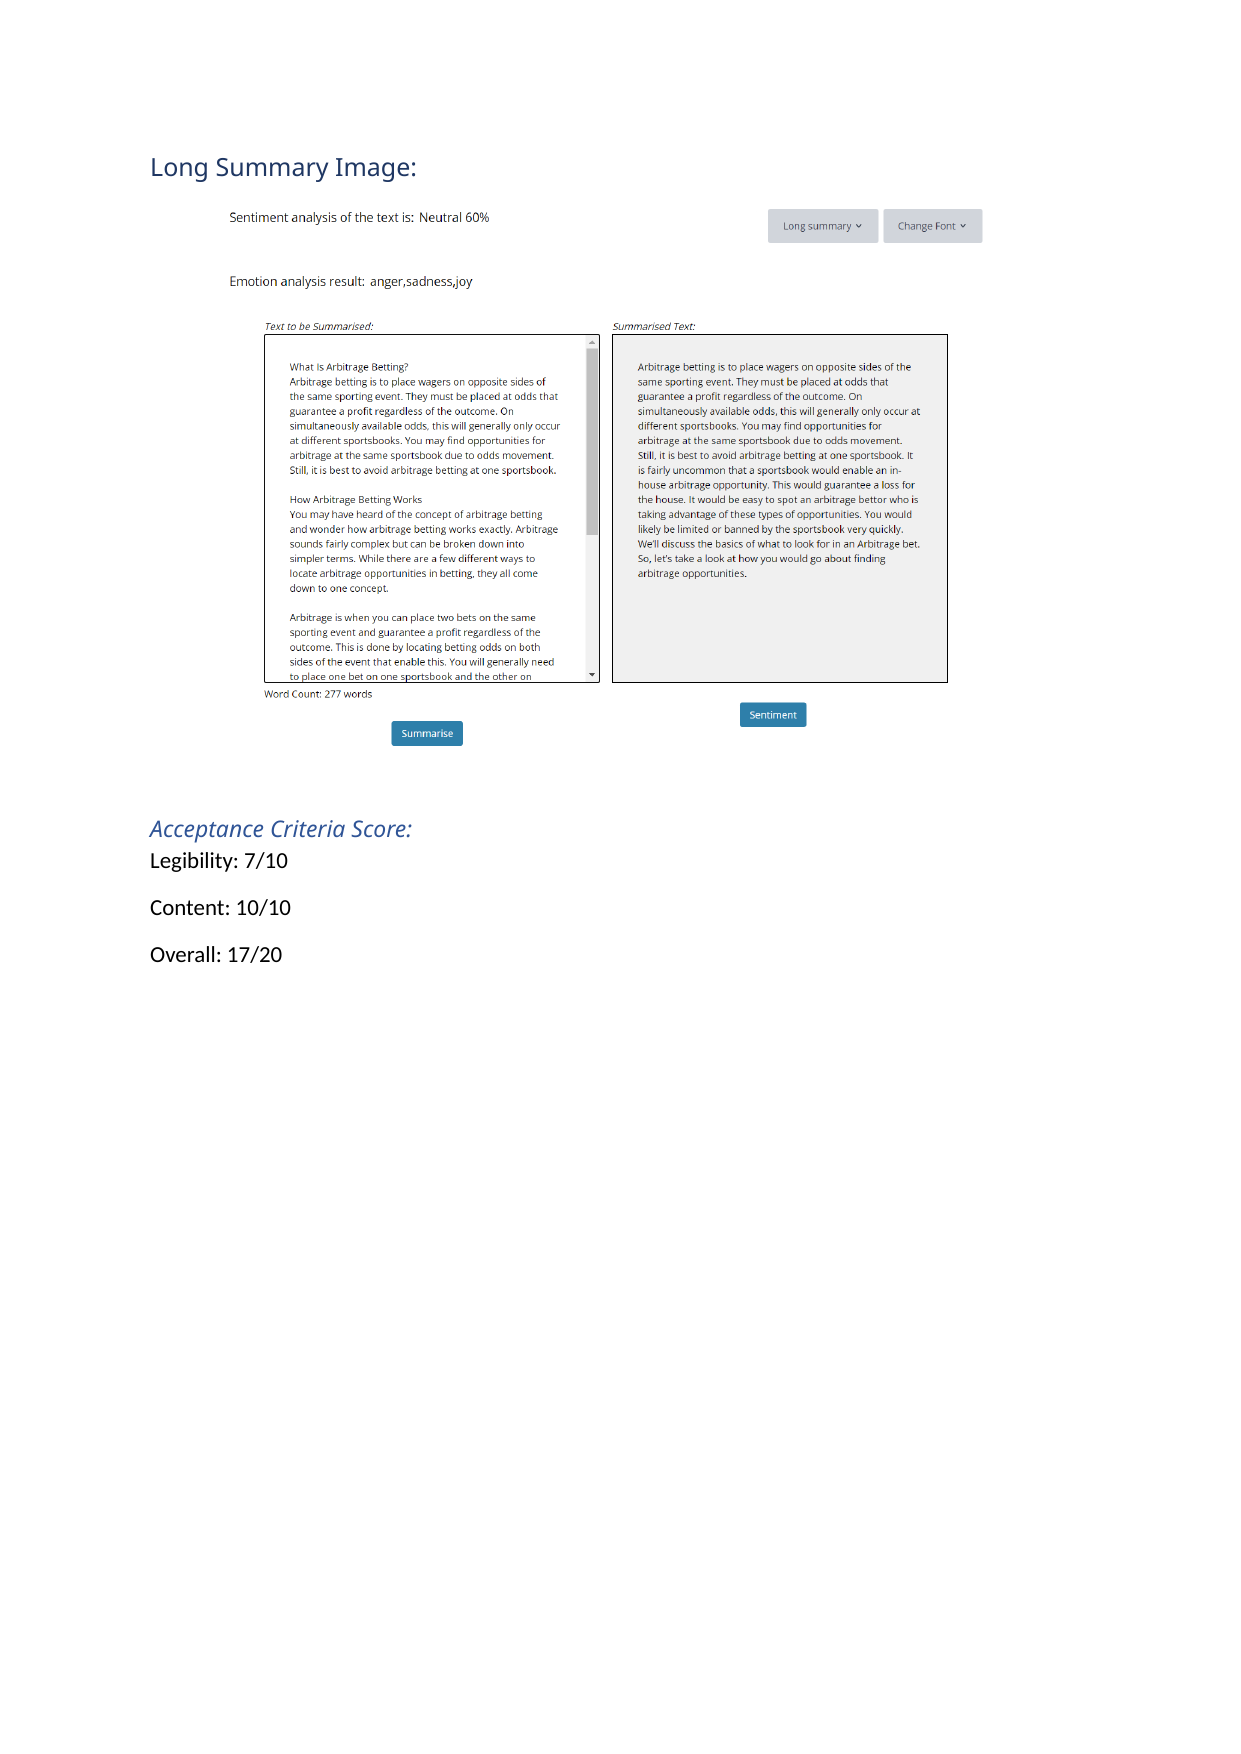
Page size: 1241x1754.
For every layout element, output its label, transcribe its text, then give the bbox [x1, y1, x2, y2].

picture [150, 191, 1091, 769]
subtitle Acceptance Criteria Score: [150, 813, 1090, 844]
text Overall: 17/20 [150, 940, 1090, 968]
subtitle Long Summary Image: [150, 150, 1090, 184]
text Legibility: 7/10 [150, 846, 1090, 874]
text Content: 10/10 [150, 893, 1090, 921]
